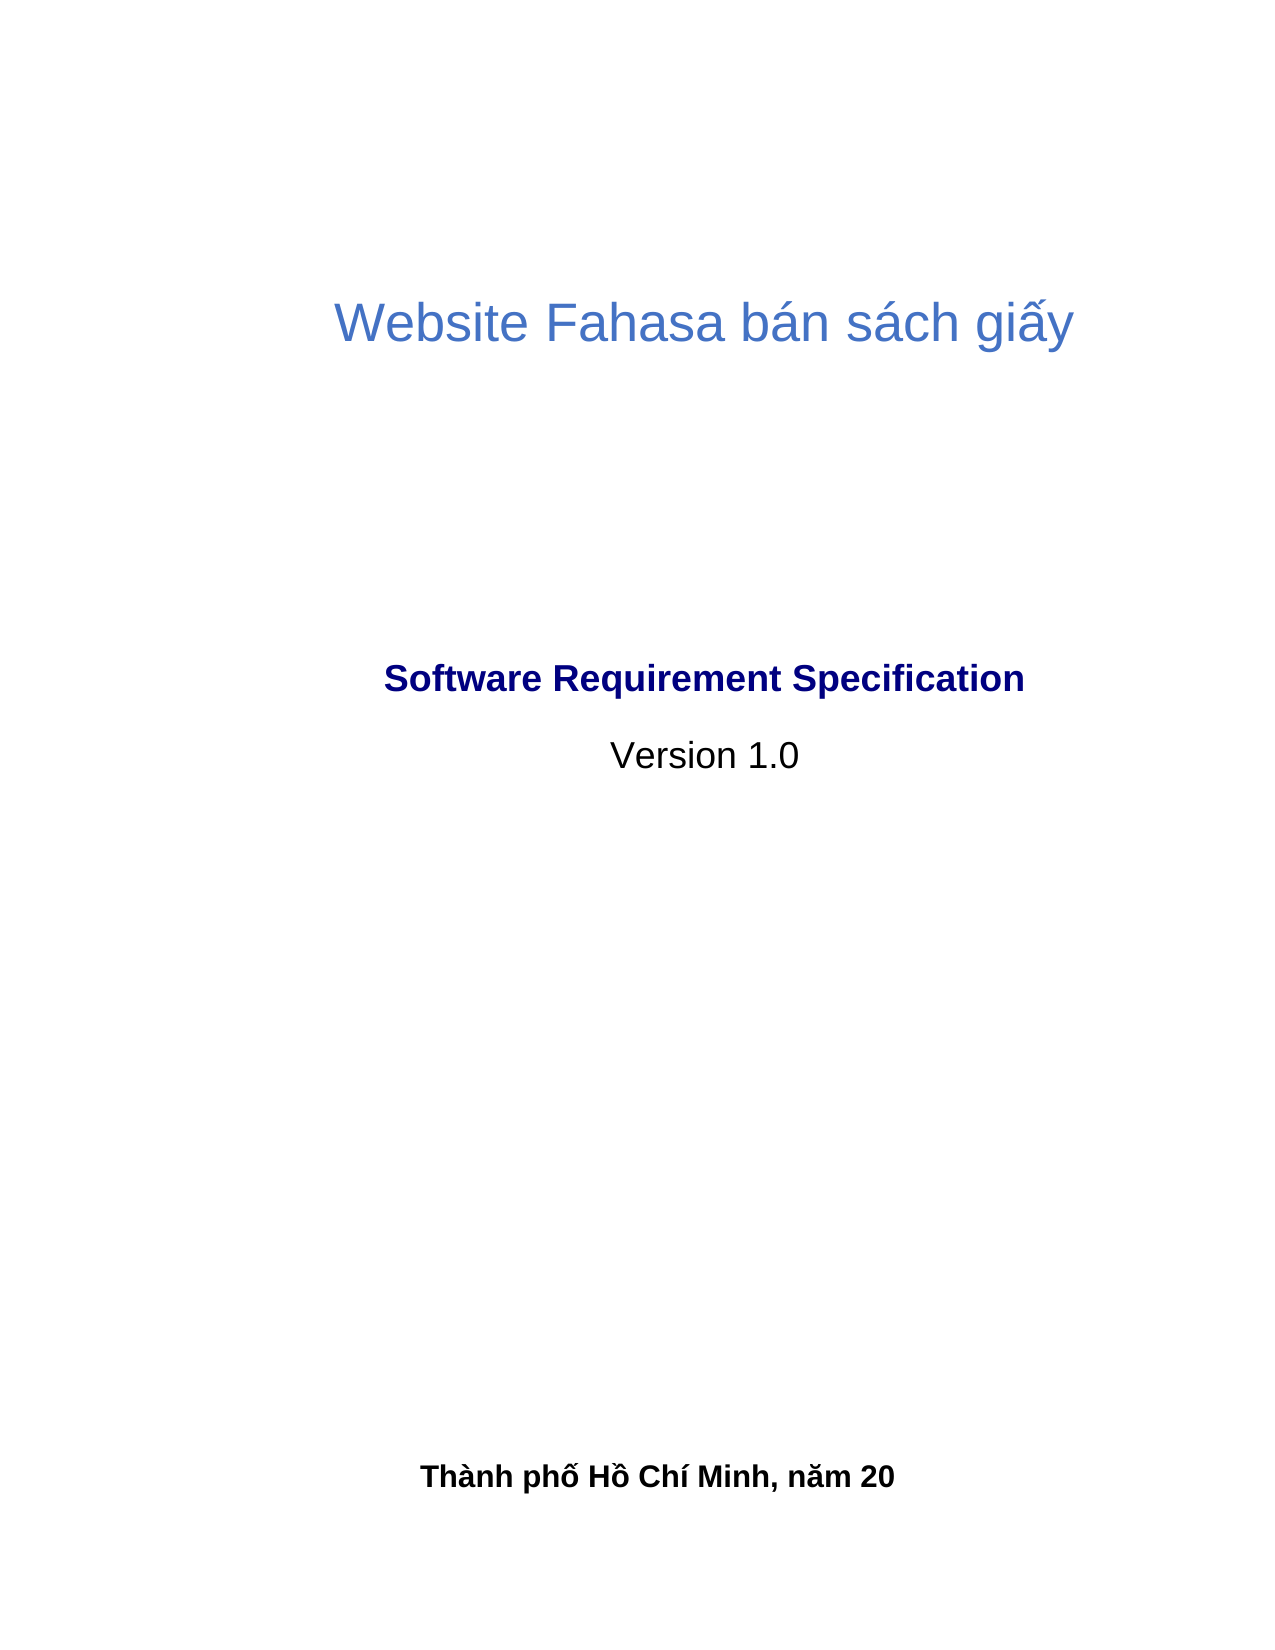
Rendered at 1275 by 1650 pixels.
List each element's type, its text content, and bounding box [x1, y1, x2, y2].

text Version 1.0 [177, 734, 1157, 777]
text Thành phố Hồ Chí Minh, năm 20 [158, 1458, 1157, 1494]
text Website Fahasa bán sách giấy [177, 291, 1157, 353]
text Software Requirement Specification [177, 656, 1157, 699]
